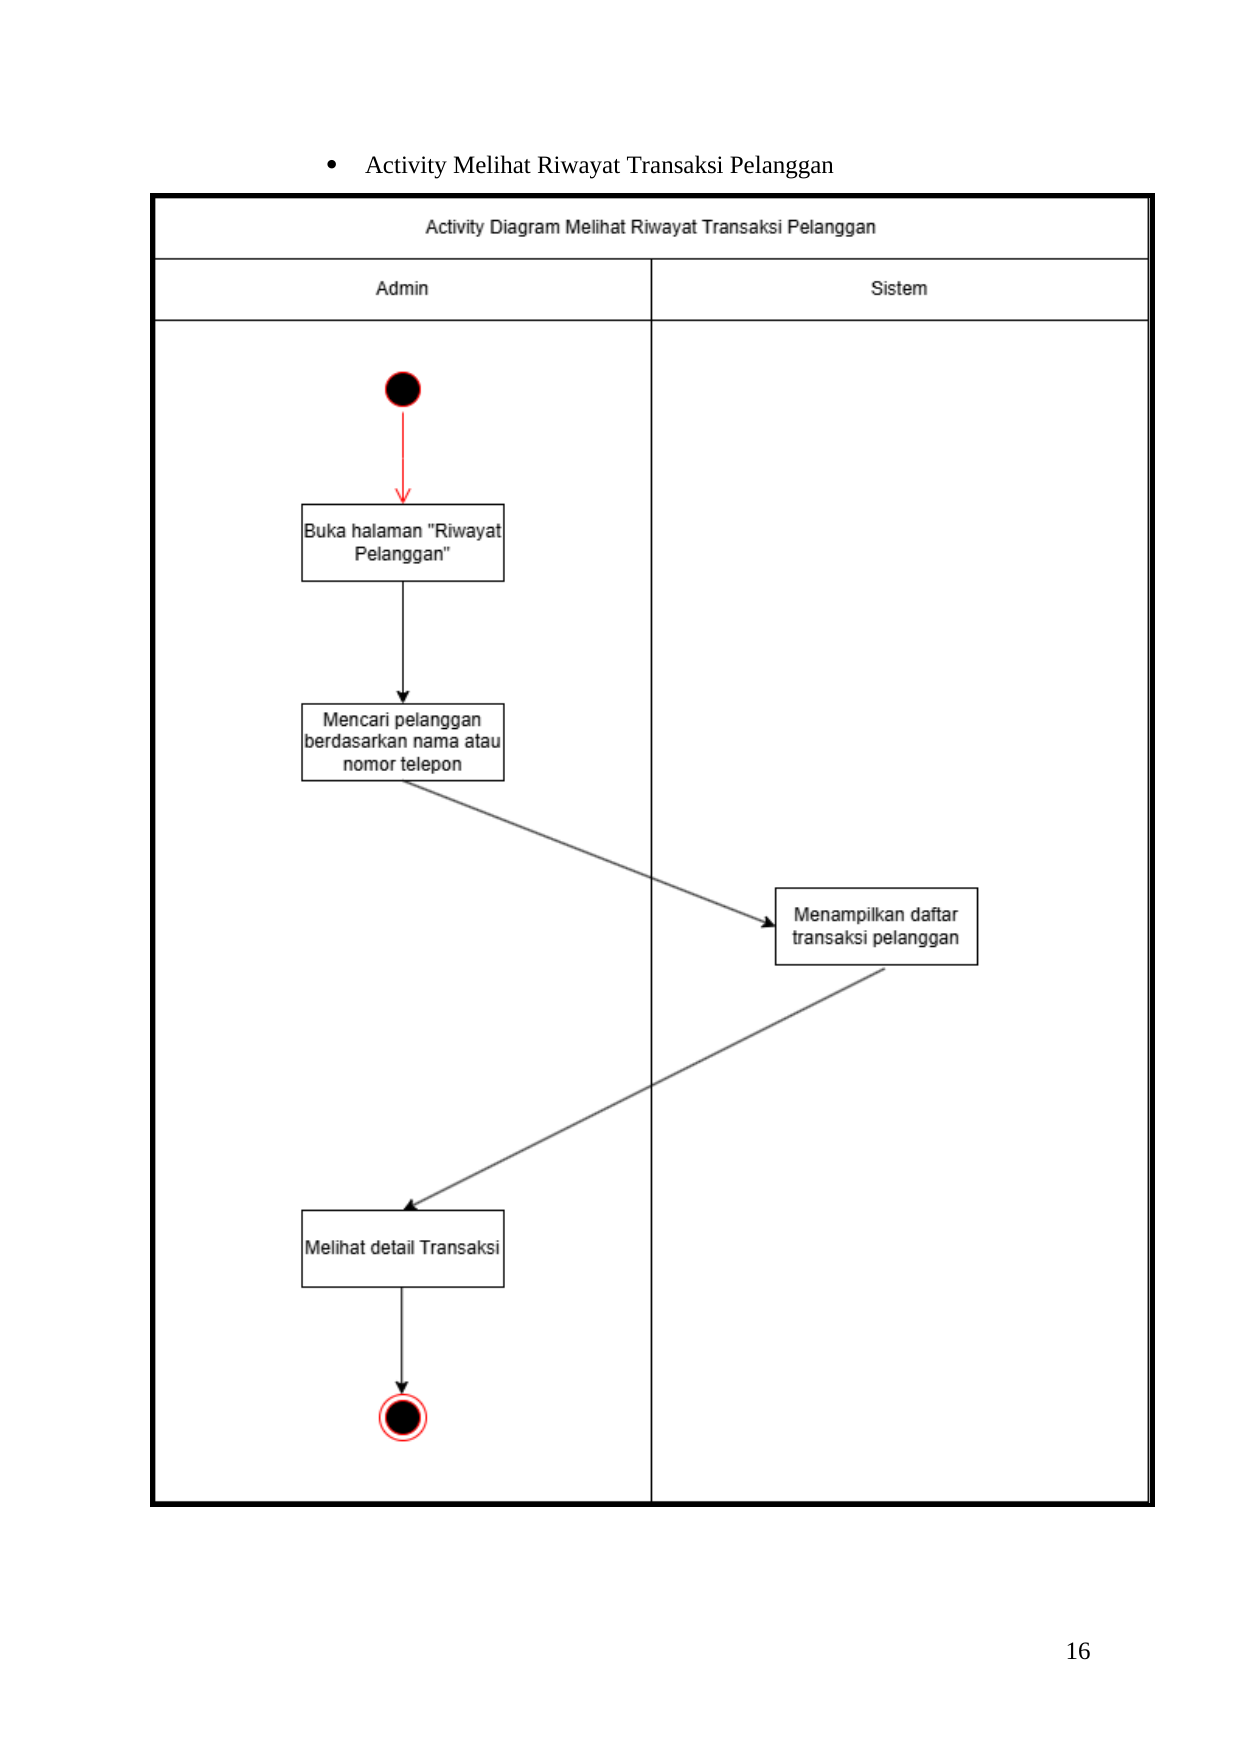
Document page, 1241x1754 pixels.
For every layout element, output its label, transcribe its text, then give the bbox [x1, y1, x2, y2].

picture [155, 198, 1150, 1503]
list Activity Melihat Riwayat Transaksi Pelanggan [327, 150, 1090, 179]
